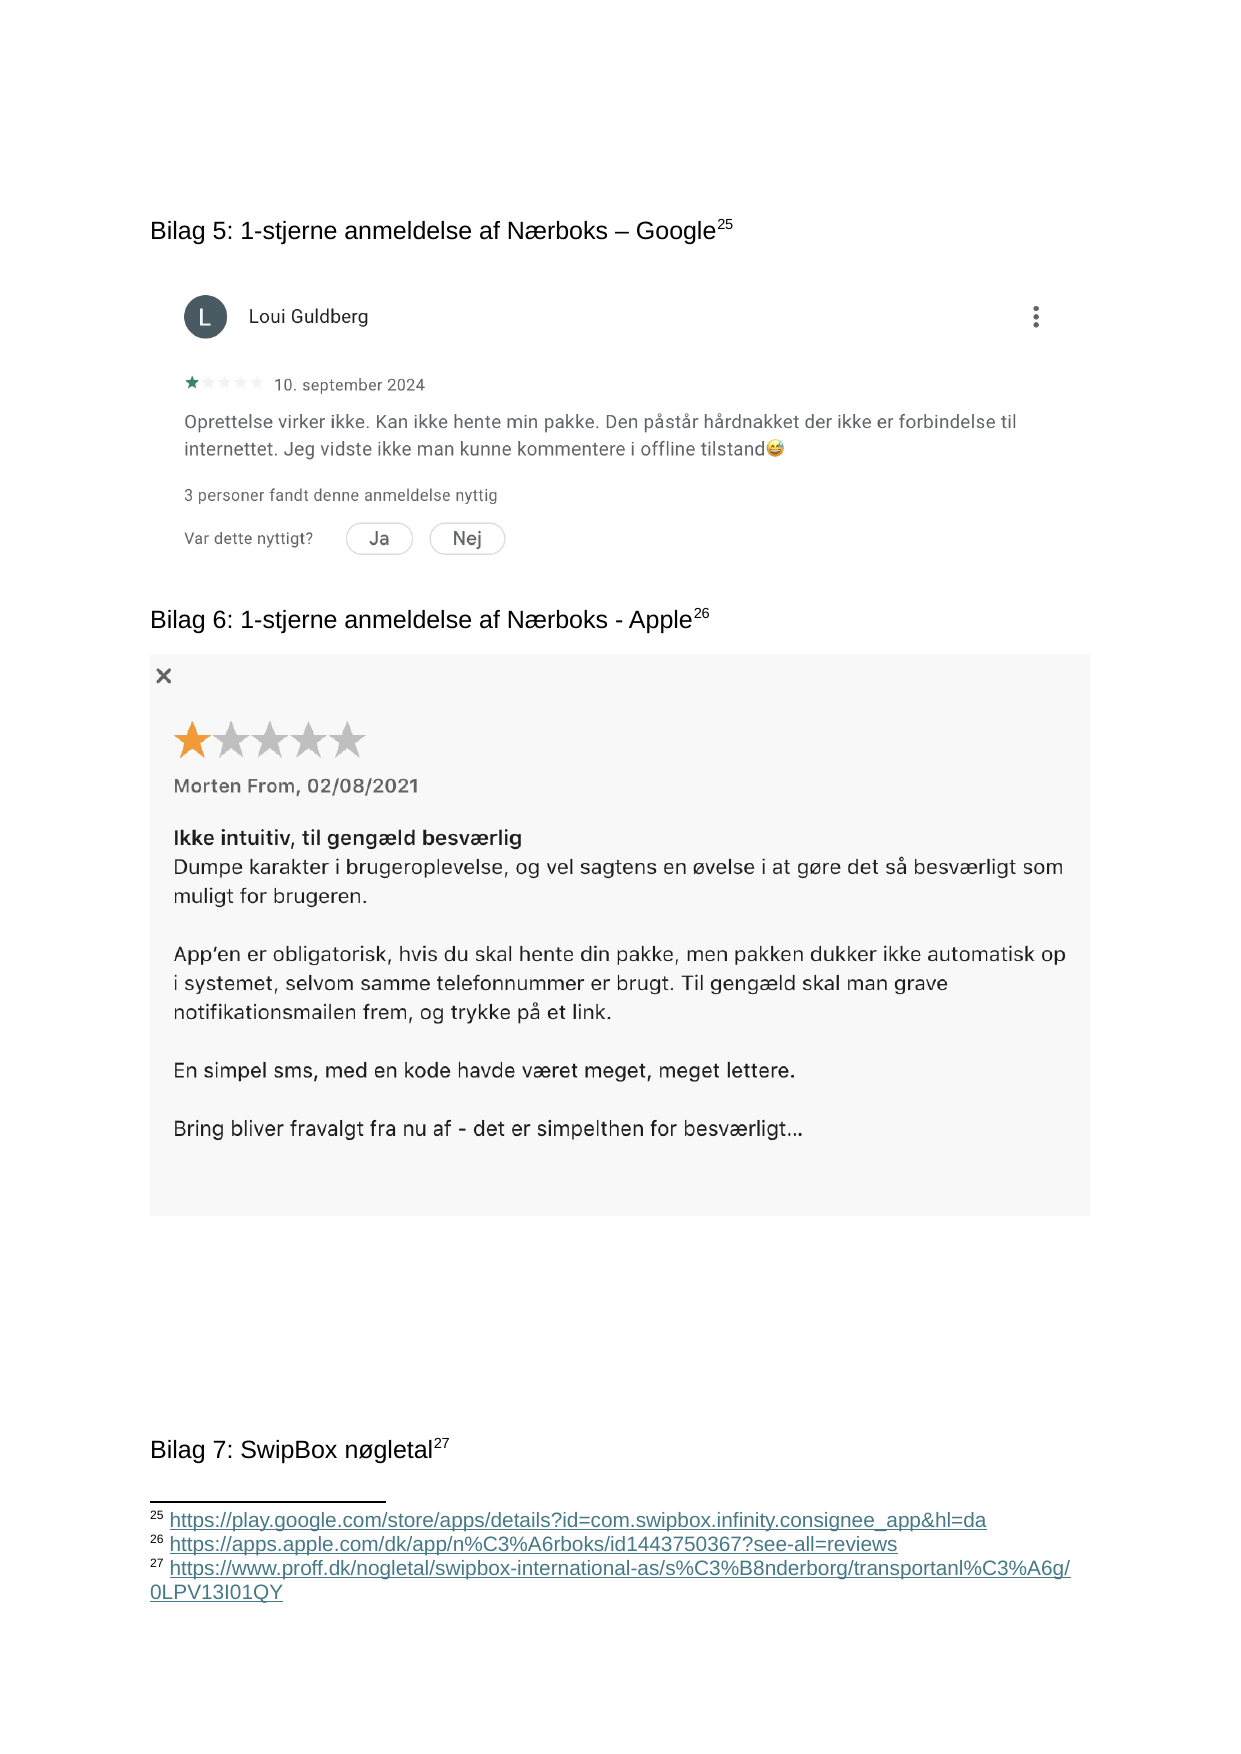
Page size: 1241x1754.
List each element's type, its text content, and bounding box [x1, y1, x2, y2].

picture [150, 265, 1091, 568]
text Bilag 7: SwipBox nøgletal [150, 1435, 1090, 1464]
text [150, 150, 1090, 245]
text Bilag 6: 1-stjerne anmeldelse af Nærboks - Apple [150, 568, 1090, 633]
picture [150, 654, 1091, 1216]
